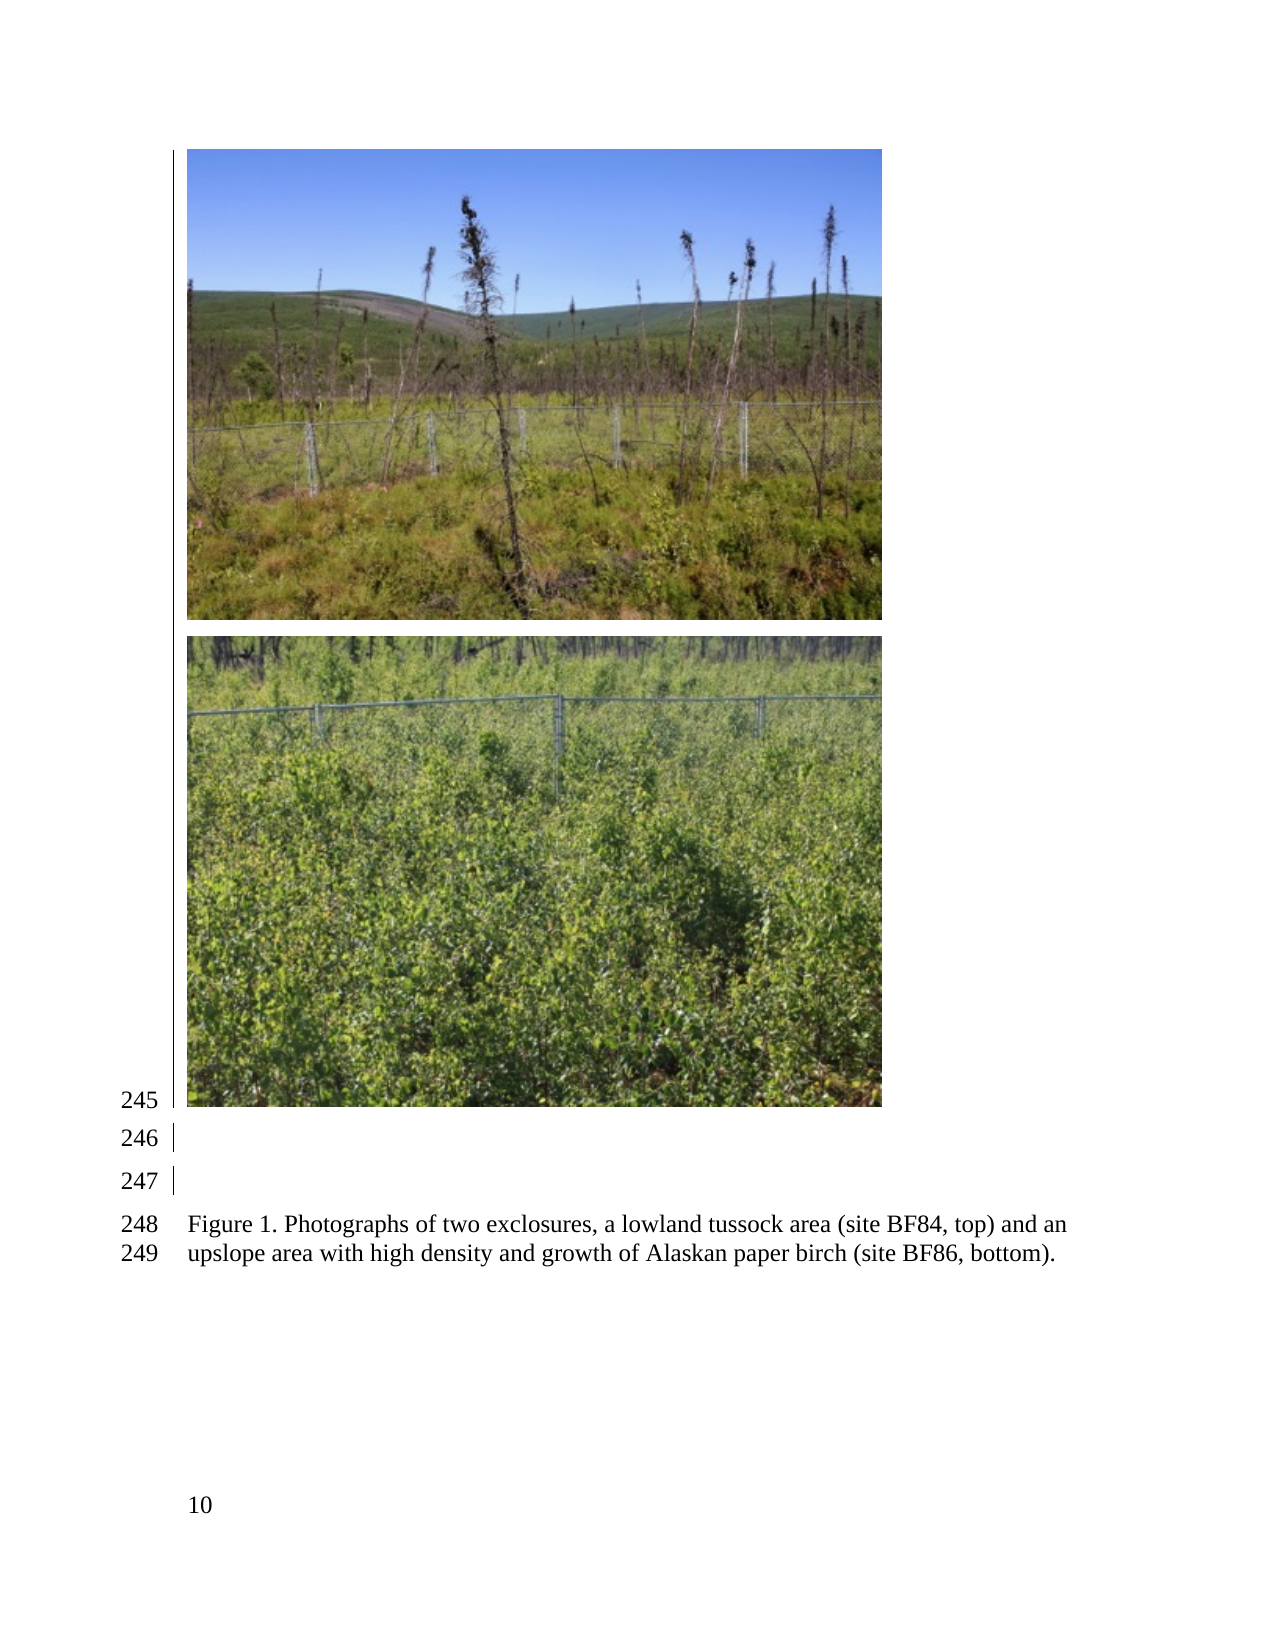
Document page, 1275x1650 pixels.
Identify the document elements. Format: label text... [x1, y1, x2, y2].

picture [187, 149, 882, 620]
text Figure 1. Photographs of two exclosures, a lowland tussock area (site BF84, top) and an upslope area with high density and growth of Alaskan paper birch (site BF86, bottom). [187, 1209, 1087, 1267]
picture [187, 636, 882, 1107]
